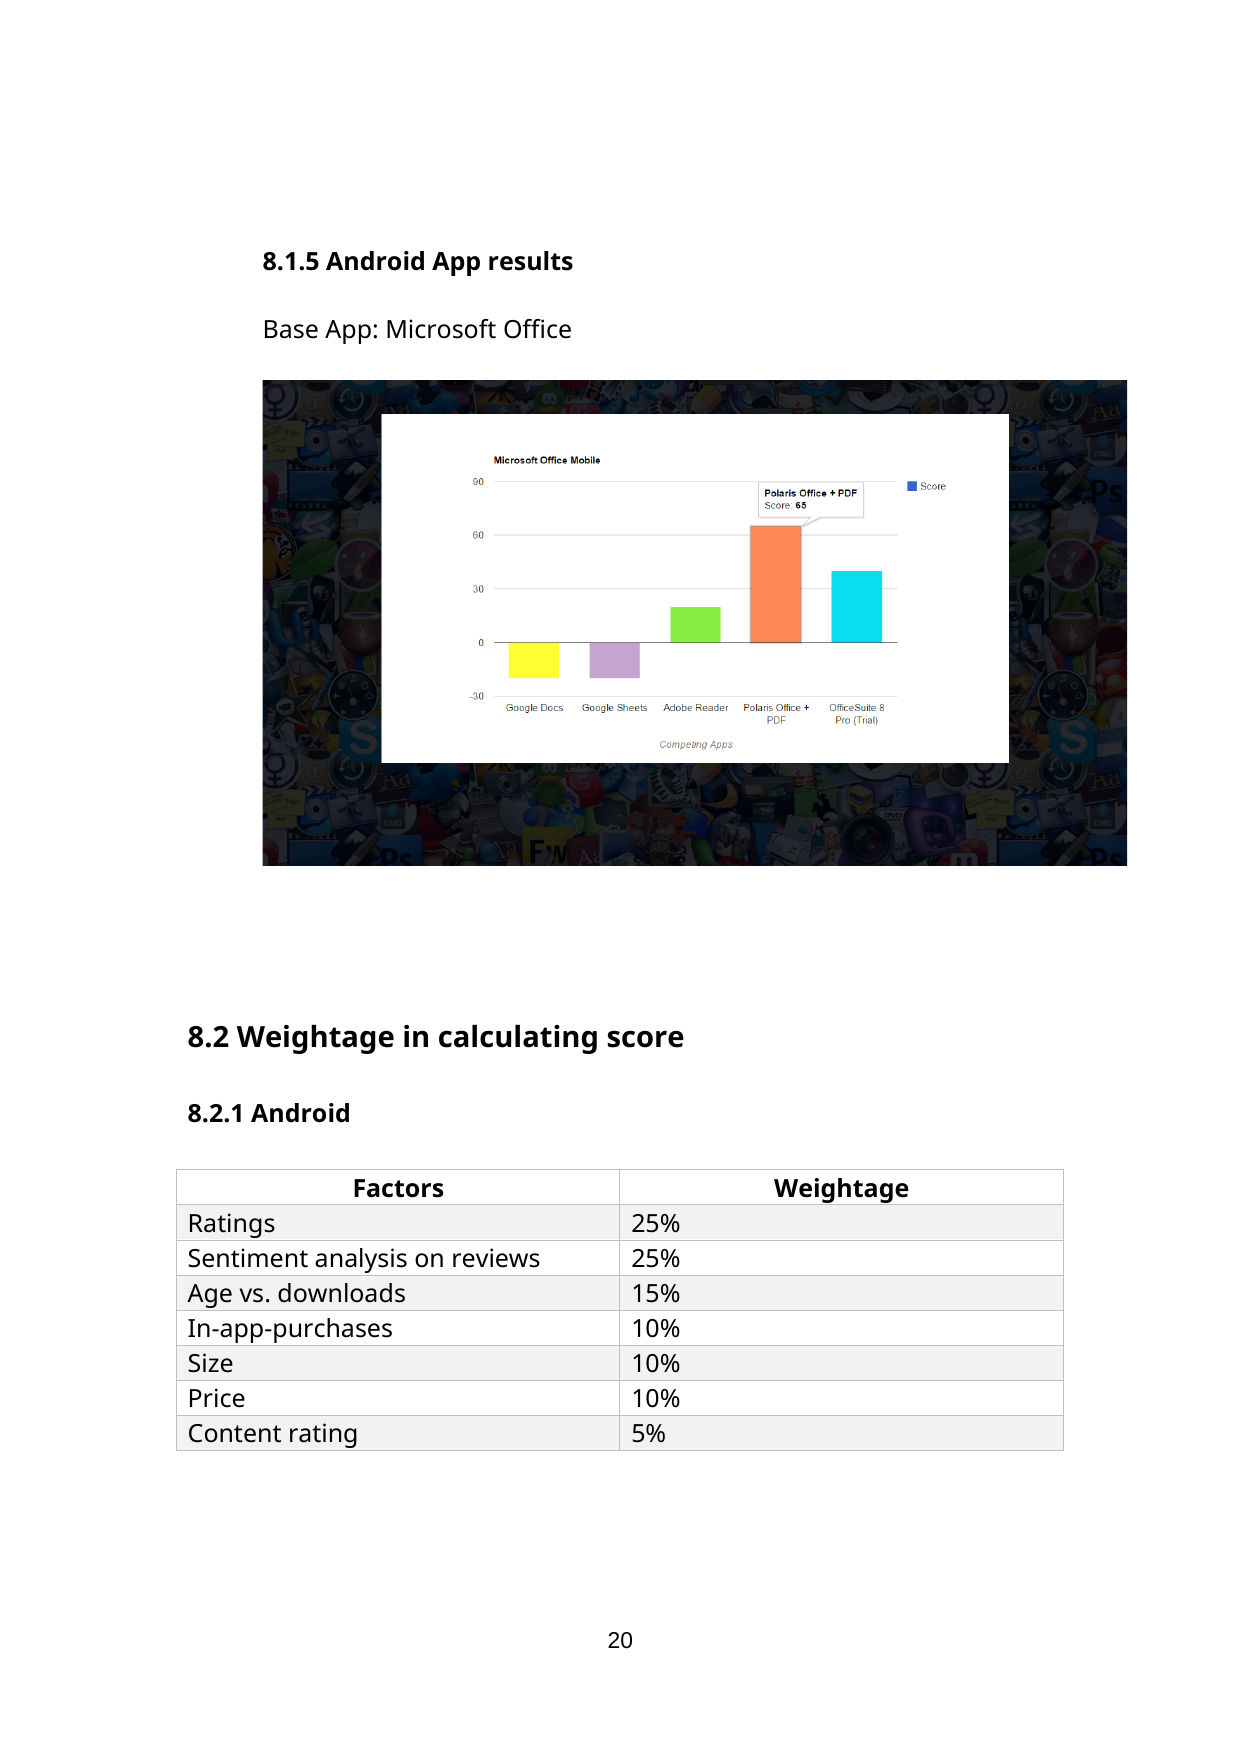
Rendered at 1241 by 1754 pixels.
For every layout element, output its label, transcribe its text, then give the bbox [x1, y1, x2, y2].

table_cell Price [177, 1381, 619, 1415]
picture [262, 380, 1128, 866]
table_cell In-app-purchases [177, 1311, 619, 1345]
table_cell Age vs. downloads [177, 1276, 619, 1310]
table_cell Ratings [177, 1205, 619, 1239]
list 8.1.5 Android App results [262, 244, 1053, 278]
table_cell 25% [620, 1241, 1063, 1274]
table_cell 5% [620, 1416, 1063, 1450]
table_cell Content rating [177, 1416, 619, 1450]
table_cell 10% [620, 1381, 1063, 1415]
table_cell Sentiment analysis on reviews [177, 1241, 619, 1274]
list Base App: Microsoft Office [262, 312, 1053, 346]
table_cell 10% [620, 1346, 1063, 1380]
table_cell Size [177, 1346, 619, 1380]
table_header Weightage [620, 1170, 1063, 1204]
table_cell 10% [620, 1311, 1063, 1345]
text 8.2 Weightage in calculating score [187, 1016, 1053, 1056]
text 8.2.1 Android [187, 1096, 1053, 1129]
table_cell 25% [620, 1205, 1063, 1239]
table_cell 15% [620, 1276, 1063, 1310]
table_header Factors [177, 1170, 619, 1204]
